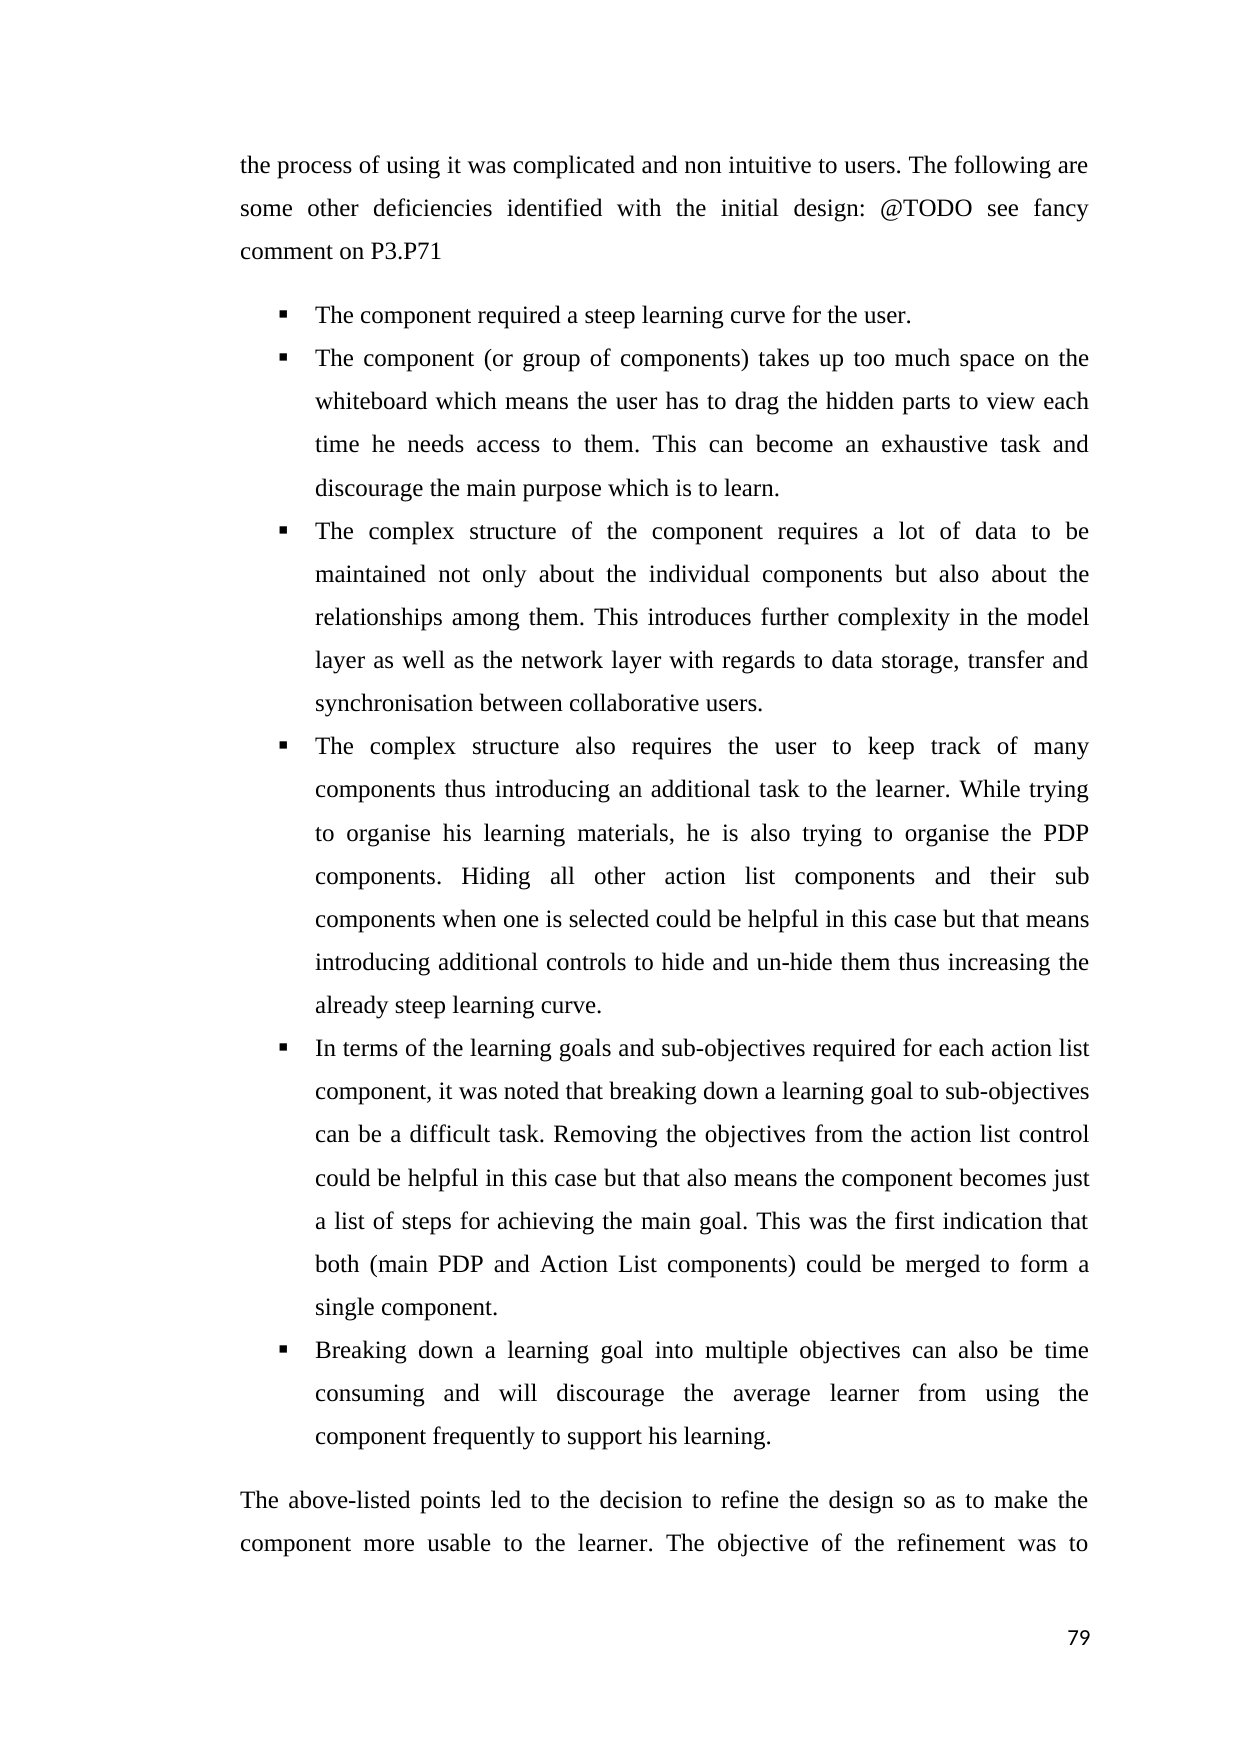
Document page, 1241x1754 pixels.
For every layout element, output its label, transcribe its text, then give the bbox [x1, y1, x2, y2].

list The complex structure of the component requires a lot of data to be maintained not only about the individual components but also about the relationships among them. This introduces further complexity in the model layer as well as the network layer with regards to data storage, transfer and synchronisation between collaborative users. [277, 516, 1090, 717]
list The component (or group of components) takes up too much space on the whiteboard which means the user has to drag the hidden parts to view each time he needs access to them. This can become an exhaustive task and discourage the main purpose which is to learn. [277, 343, 1090, 501]
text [240, 150, 1090, 265]
list In terms of the learning goals and sub-objectives required for each action list component, it was noted that breaking down a learning goal to sub-objectives can be a difficult task. Removing the objectives from the action list control could be helpful in this case but that also means the component becomes just a list of steps for achieving the main goal. This was the first indication that both (main PDP and Action List components) could be merged to form a single component. [277, 1033, 1090, 1321]
list The complex structure also requires the user to keep track of many components thus introducing an additional task to the learner. While trying to organise his learning materials, he is also trying to organise the PDP components. Hiding all other action list components and their sub components when one is selected could be helpful in this case but that means introducing additional controls to hide and un-hide them thus increasing the already steep learning curve. [277, 731, 1090, 1019]
list The component required a steep learning curve for the user. [277, 300, 1090, 329]
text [240, 1485, 1090, 1557]
list Breaking down a learning goal into multiple objectives can also be time consuming and will discourage the average learner from using the component frequently to support his learning. [277, 1335, 1090, 1450]
